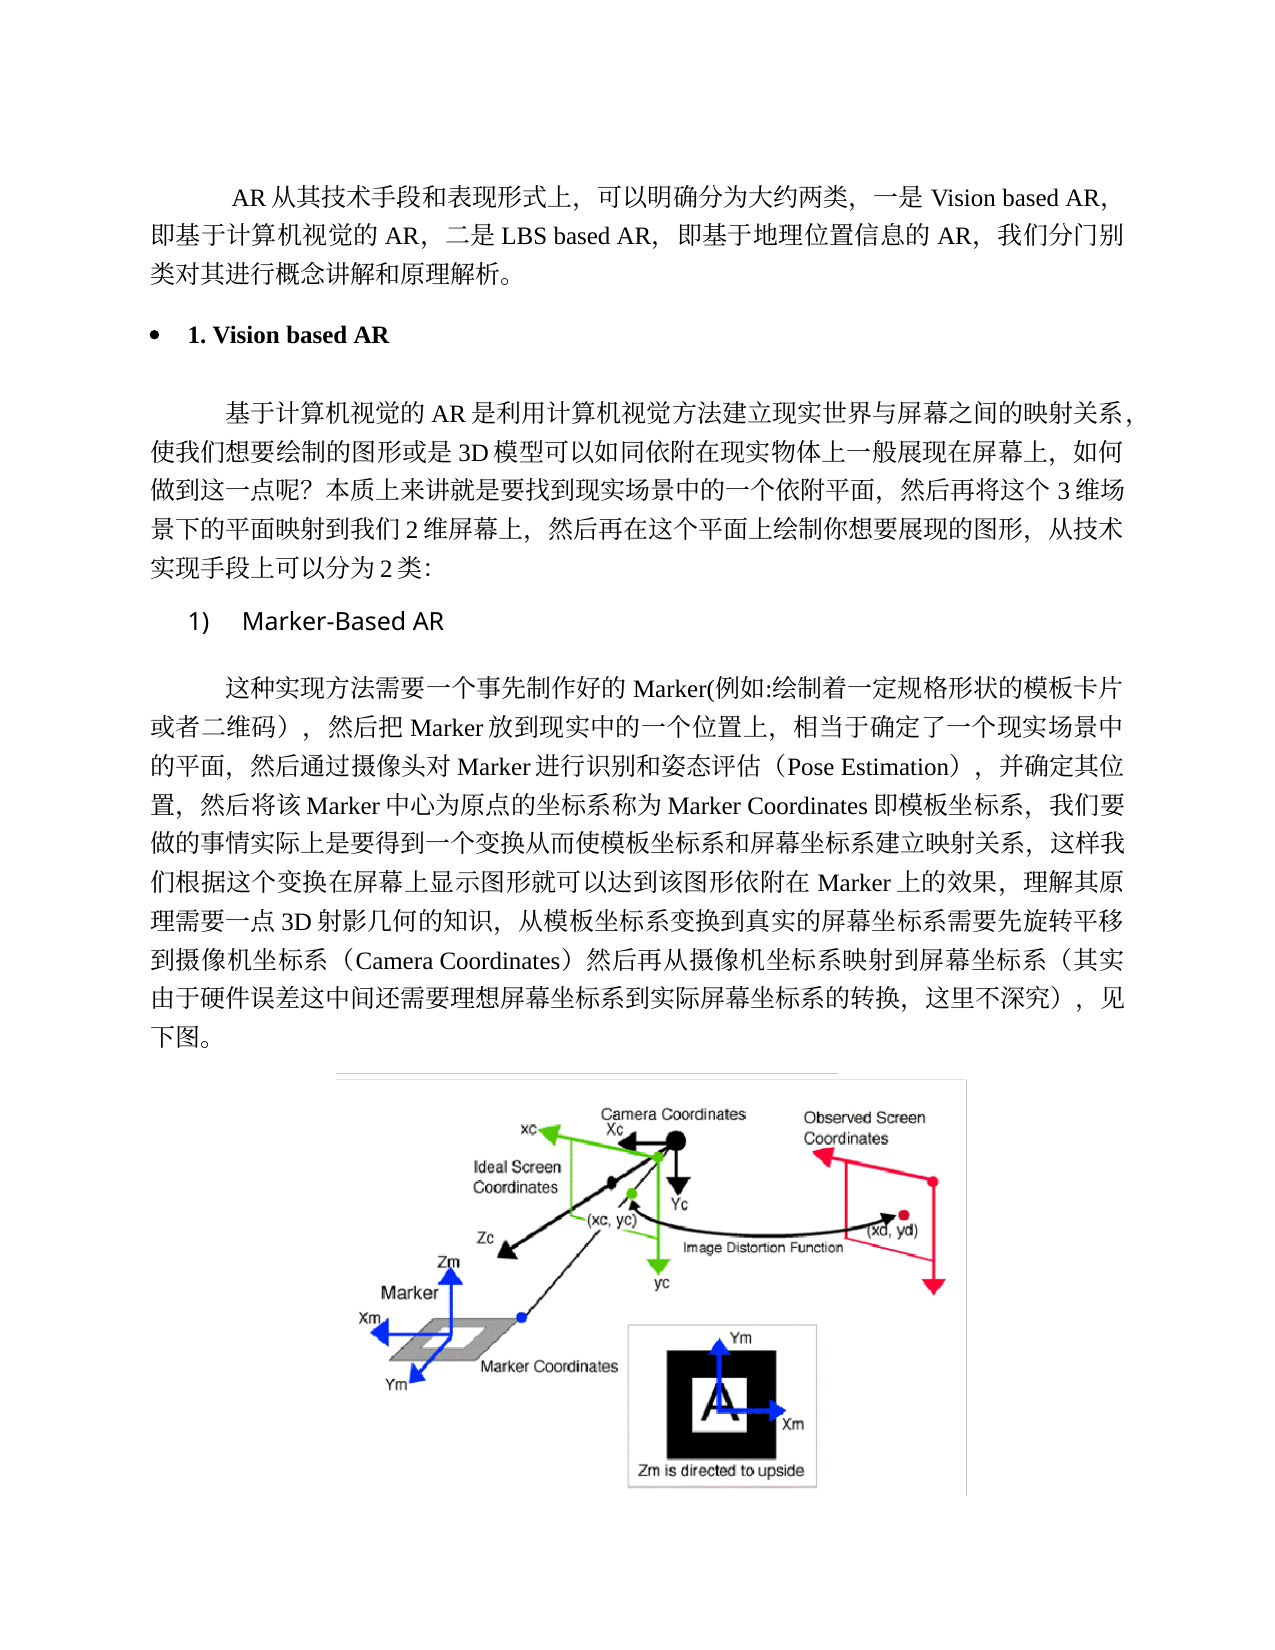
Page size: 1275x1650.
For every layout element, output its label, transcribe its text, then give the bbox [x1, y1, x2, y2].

text 基于计算机视觉的AR是利用计算机视觉方法建立现实世界与屏幕之间的映射关系，使我们想要绘制的图形或是3D模型可以如同依附在现实物体上一般展现在屏幕上，如何做到这一点呢？本质上来讲就是要找到现实场景中的一个依附平面，然后再将这个3维场景下的平面映射到我们2维屏幕上，然后再在这个平面上绘制你想要展现的图形，从技术实现手段上可以分为2类： [150, 393, 1125, 584]
picture [336, 1073, 977, 1496]
text 这种实现方法需要一个事先制作好的Marker(例如:绘制着一定规格形状的模板卡片或者二维码），然后把Marker放到现实中的一个位置上，相当于确定了一个现实场景中的平面，然后通过摄像头对Marker进行识别和姿态评估（Pose Estimation），并确定其位置，然后将该Marker中心为原点的坐标系称为Marker Coordinates即模板坐标系，我们要做的事情实际上是要得到一个变换从而使模板坐标系和屏幕坐标系建立映射关系，这样我们根据这个变换在屏幕上显示图形就可以达到该图形依附在Marker上的效果，理解其原理需要一点3D射影几何的知识，从模板坐标系变换到真实的屏幕坐标系需要先旋转平移到摄像机坐标系（Camera Coordinates）然后再从摄像机坐标系映射到屏幕坐标系（其实由于硬件误差这中间还需要理想屏幕坐标系到实际屏幕坐标系的转换，这里不深究），见下图。 [150, 669, 1125, 1054]
list 1. Vision based AR [150, 310, 1125, 352]
text AR从其技术手段和表现形式上，可以明确分为大约两类，一是Vision based AR，即基于计算机视觉的AR，二是LBS based AR，即基于地理位置信息的AR，我们分门别类对其进行概念讲解和原理解析。 [150, 177, 1125, 291]
text 1) Marker-Based AR [150, 604, 1125, 638]
